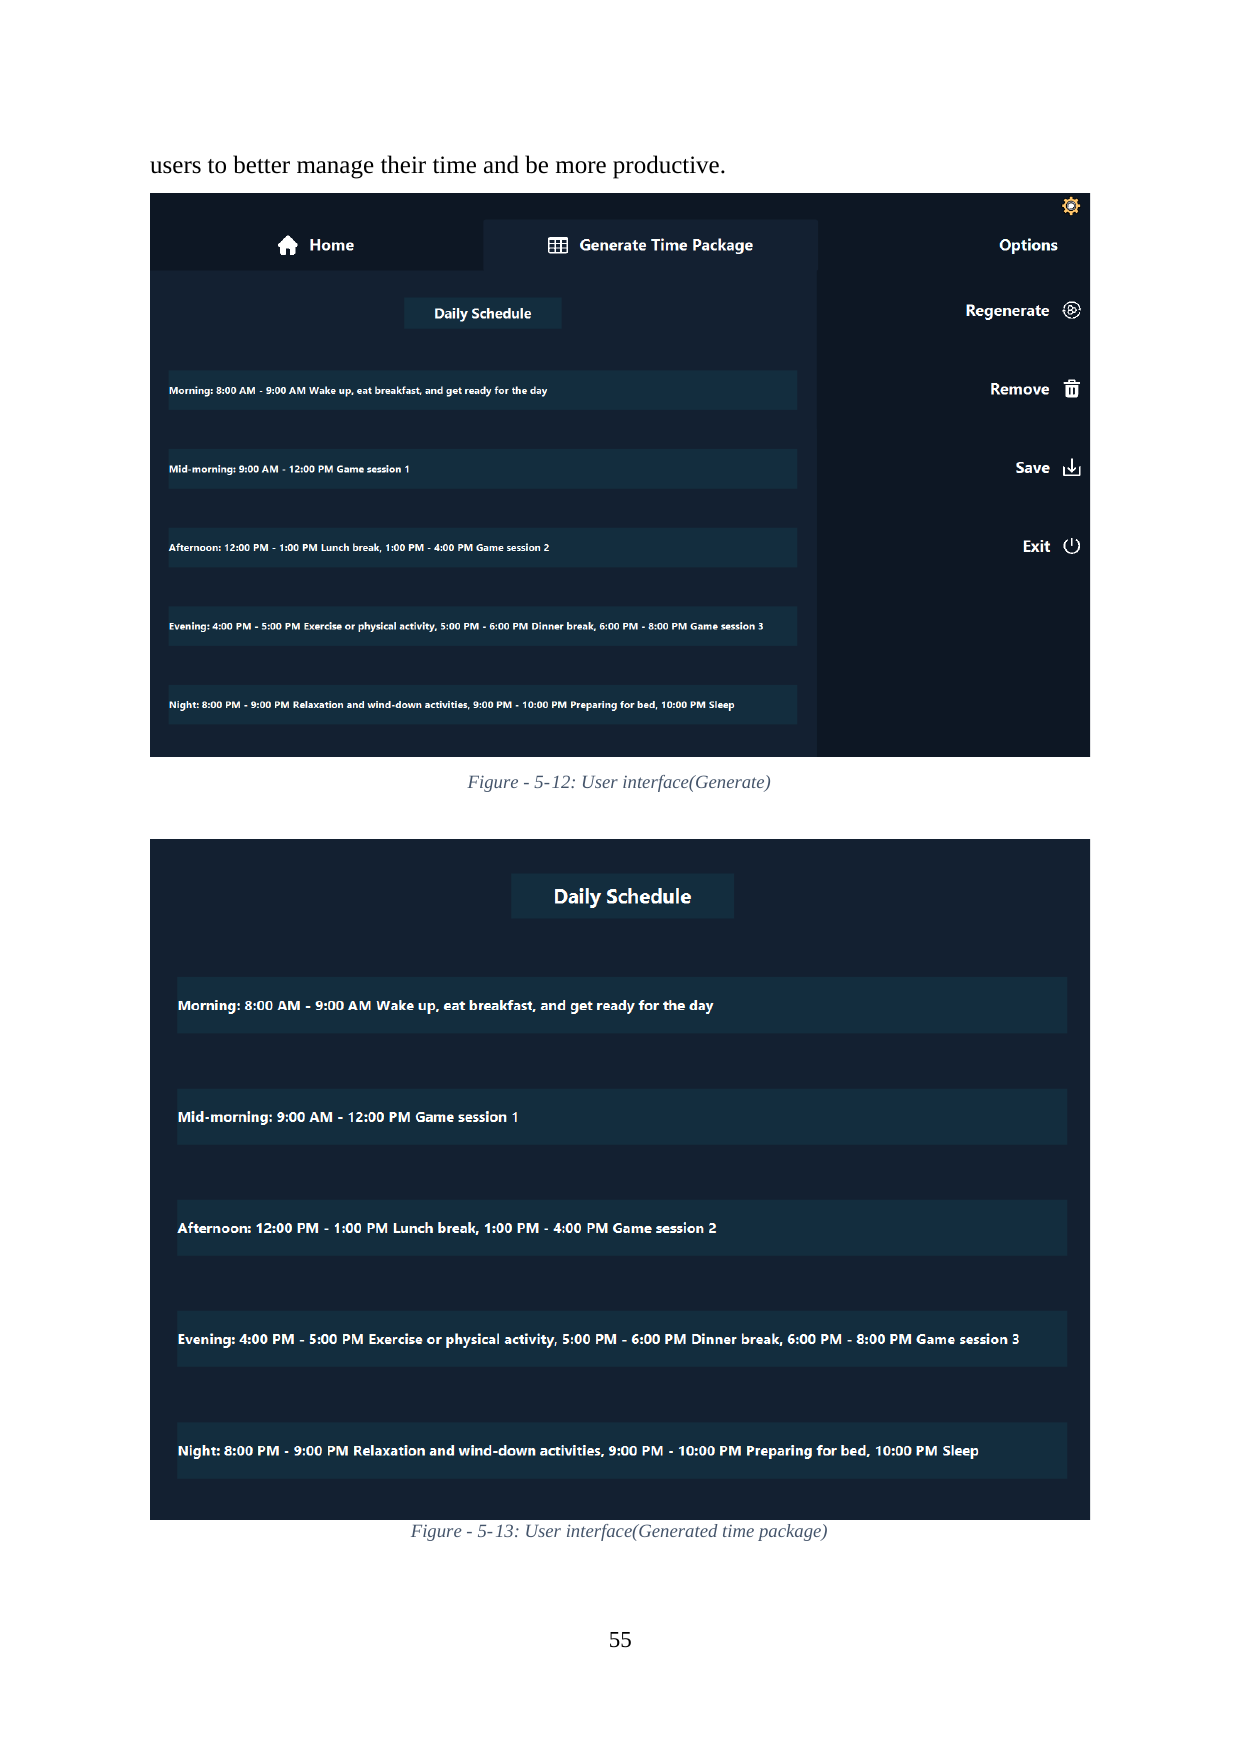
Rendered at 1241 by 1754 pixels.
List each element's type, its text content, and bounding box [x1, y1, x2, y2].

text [150, 150, 1090, 179]
picture [150, 839, 1091, 1520]
picture [150, 193, 1091, 757]
